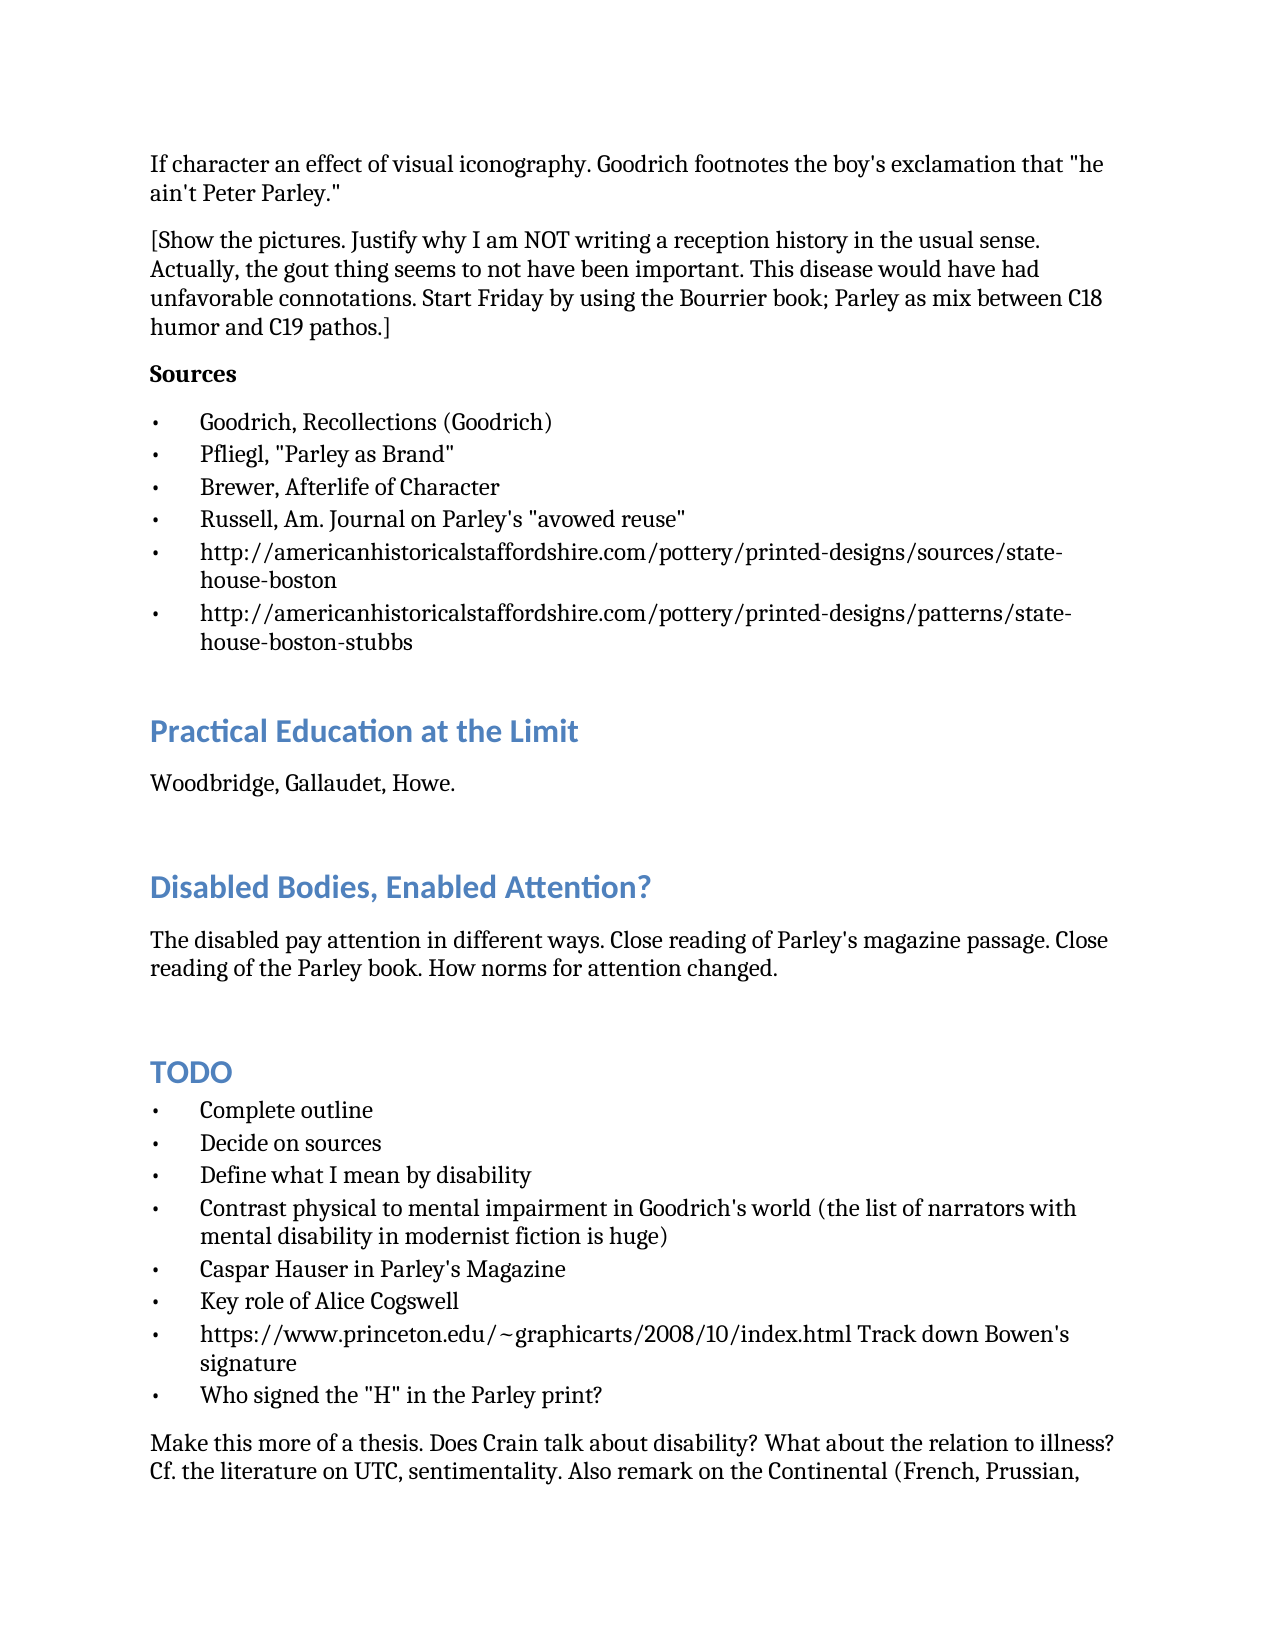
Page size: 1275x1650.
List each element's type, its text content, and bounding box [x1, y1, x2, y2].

list Decide on sources [150, 1128, 1125, 1157]
text The disabled pay attention in different ways. Close reading of Parley's magazine passage. Close reading of the Parley book. How norms for attention changed. [150, 926, 1125, 983]
list Pfliegl, "Parley as Brand" [150, 440, 1125, 469]
list Caspar Hauser in Parley's Magazine [150, 1255, 1125, 1283]
list Define what I mean by disability [150, 1161, 1125, 1190]
subtitle TODO [150, 1051, 1125, 1092]
text Sources [150, 360, 1125, 389]
list Brewer, Afterlife of Character [150, 472, 1125, 501]
list Contrast physical to mental impairment in Goodrich's world (the list of narrators with mental disability in modernist fiction is huge) [150, 1193, 1125, 1251]
text Woodbridge, Gallaudet, Howe. [150, 769, 1125, 798]
subtitle Practical Education at the Limit [150, 709, 1125, 750]
list http://americanhistoricalstaffordshire.com/pottery/printed-designs/patterns/state-house-boston-stubbs [150, 599, 1125, 656]
subtitle Disabled Bodies, Enabled Attention? [150, 866, 1125, 907]
list http://americanhistoricalstaffordshire.com/pottery/printed-designs/sources/state-house-boston [150, 537, 1125, 595]
text [Show the pictures. Justify why I am NOT writing a reception history in the usual sense. Actually, the gout thing seems to not have been important. This disease would have had unfavorable connotations. Start Friday by using the Bourrier book; Parley as mix between C18 humor and C19 pathos.] [150, 226, 1125, 341]
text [150, 1428, 1125, 1486]
list Russell, Am. Journal on Parley's "avowed reuse" [150, 505, 1125, 534]
list Goodrich, Recollections (Goodrich) [150, 407, 1125, 436]
text If character an effect of visual iconography. Goodrich footnotes the boy's exclamation that "he ain't Peter Parley." [150, 150, 1125, 207]
list Complete outline [150, 1096, 1125, 1125]
list Key role of Alice Cogswell [150, 1287, 1125, 1316]
list https://www.princeton.edu/~graphicarts/2008/10/index.html Track down Bowen's signature [150, 1320, 1125, 1377]
list Who signed the "H" in the Parley print? [150, 1381, 1125, 1410]
